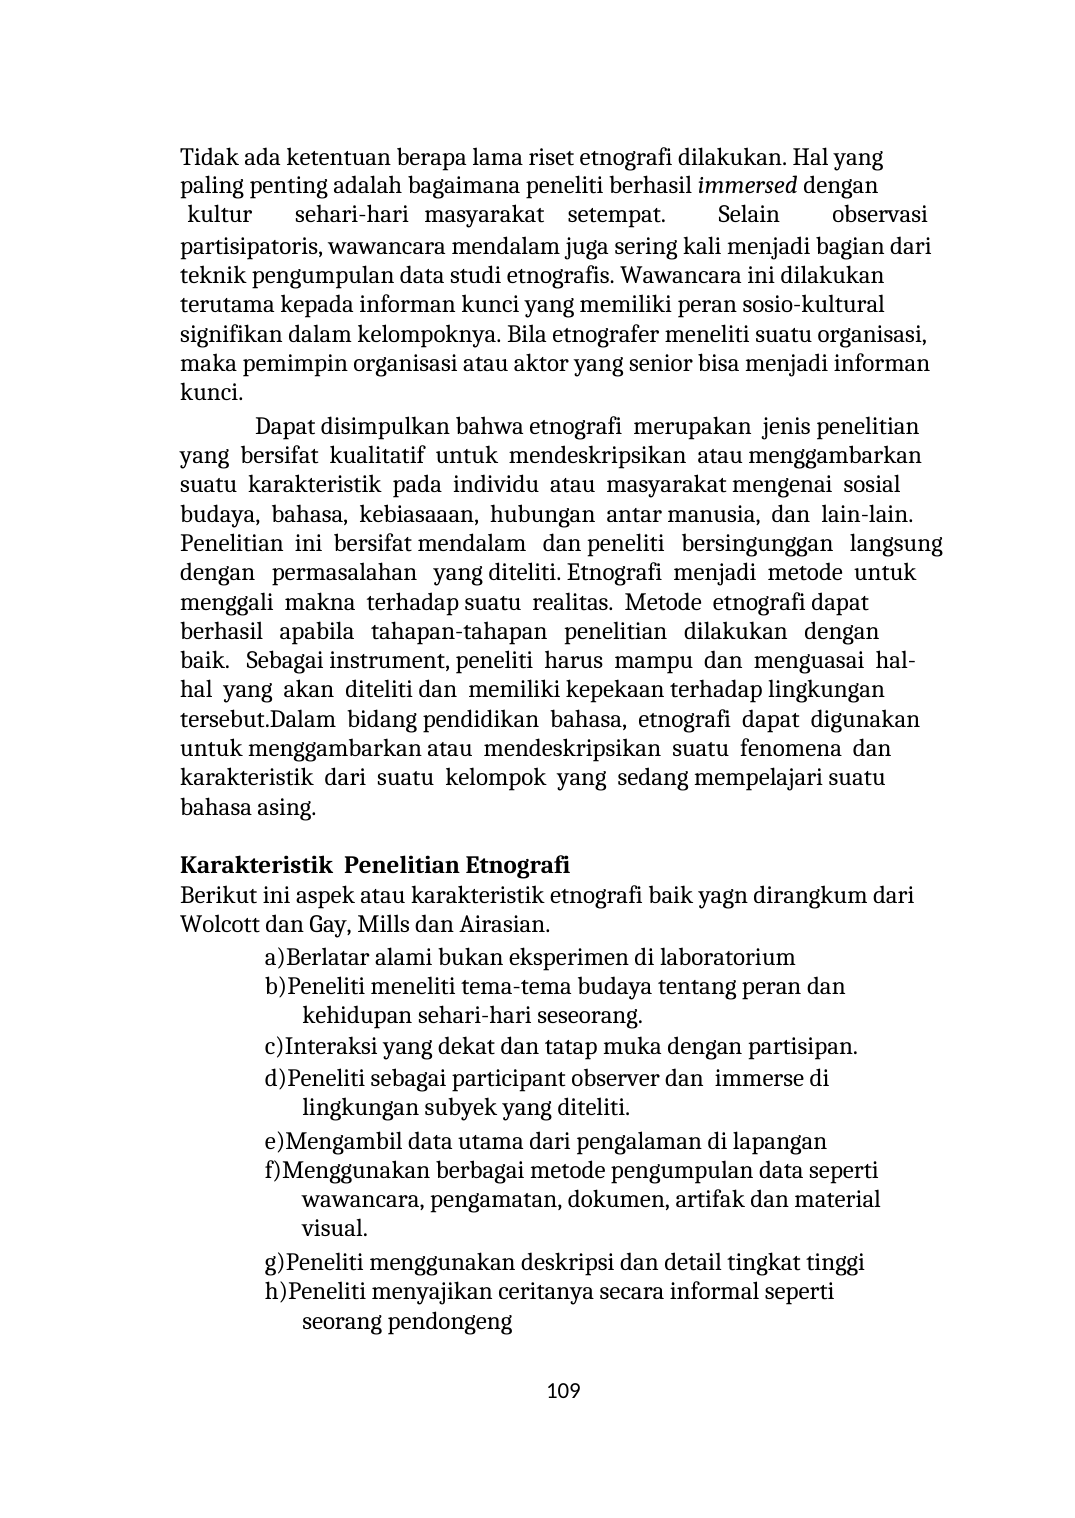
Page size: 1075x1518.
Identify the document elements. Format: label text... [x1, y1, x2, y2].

text Dapat disimpulkan bahwa etnografi merupakan jenis penelitian yang bersifat kualitatif untuk mendeskripsikan atau menggambarkan suatu karakteristik pada individu atau masyarakat mengenai sosial budaya, bahasa, kebiasaaan, hubungan antar manusia, dan lain-lain. Penelitian ini bersifat mendalam dan peneliti bersingunggan langsung dengan permasalahan yang diteliti. Etnografi menjadi metode untuk menggali makna terhadap suatu realitas. Metode etnografi dapat berhasil apabila tahapan-tahapan penelitian dilakukan dengan baik. Sebagai instrument, peneliti harus mampu dan menguasai hal-hal yang akan diteliti dan memiliki kepekaan terhadap lingkungan tersebut.Dalam bidang pendidikan bahasa, etnografi dapat digunakan untuk menggambarkan atau mendeskripsikan suatu fenomena dan karakteristik dari suatu kelompok yang sedang mempelajari suatu bahasa asing. [180, 412, 944, 821]
text Karakteristik Penelitian Etnografi Berikut ini aspek atau karakteristik etnografi baik yagn dirangkum dari Wolcott dan Gay, Mills dan Airasian. [180, 850, 944, 939]
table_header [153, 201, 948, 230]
text partisipatoris, wawancara mendalam juga sering kali menjadi bagian dari teknik pengumpulan data studi etnografis. Wawancara ini dilakukan terutama kepada informan kunci yang memiliki peran sosio-kultural signifikan dalam kelompoknya. Bila etnografer meneliti suatu organisasi, maka pemimpin organisasi atau aktor yang senior bisa menjadi informan kunci. [180, 232, 944, 407]
text a)Berlatar alami bukan eksperimen di laboratorium b)Peneliti meneliti tema-tema budaya tentang peran dan kehidupan sehari-hari seseorang. [264, 943, 944, 1030]
text d)Peneliti sebagai participant observer dan immerse di lingkungan subyek yang diteliti. [264, 1064, 944, 1122]
text c)Interaksi yang dekat dan tatap muka dengan partisipan. [264, 1035, 944, 1059]
text 109 [150, 1380, 581, 1403]
text e)Mengambil data utama dari pengalaman di lapangan f)Menggunakan berbagai metode pengumpulan data seperti wawancara, pengamatan, dokumen, artifak dan material visual. [264, 1127, 944, 1243]
text g)Peneliti menggunakan deskripsi dan detail tingkat tinggi h)Peneliti menyajikan ceritanya secara informal seperti seorang pendongeng [264, 1248, 944, 1335]
text Tidak ada ketentuan berapa lama riset etnografi dilakukan. Hal yang paling penting adalah bagaimana peneliti berhasil immersed dengan [180, 144, 944, 198]
